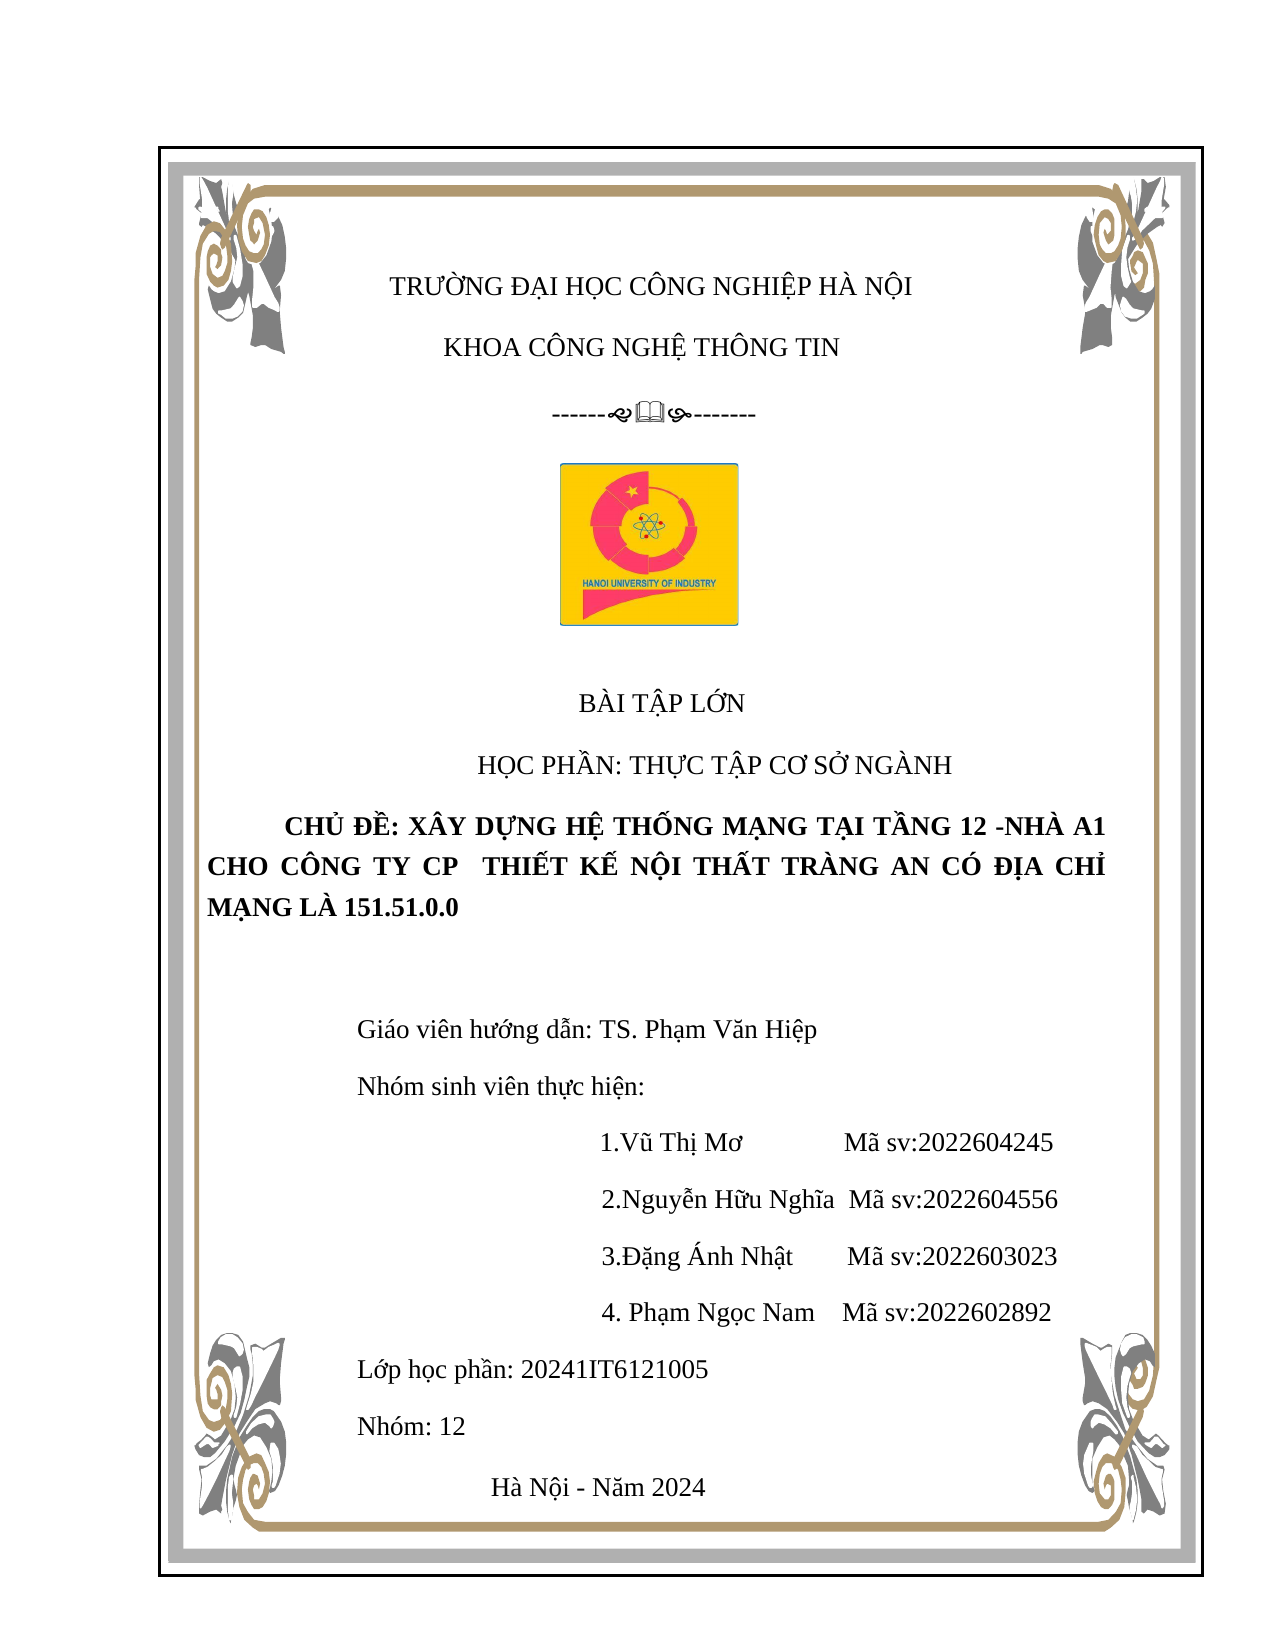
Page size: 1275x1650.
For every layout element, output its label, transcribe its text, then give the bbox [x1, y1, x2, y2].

text 2.Nguyễn Hữu Nghĩa Mã sv:2022604556 [432, 1183, 1157, 1214]
text Hà Nội - Năm 2024 [207, 1471, 1157, 1502]
text Nhóm: 12 [282, 1409, 1157, 1441]
title KHOA CÔNG NGHỆ THÔNG TIN [207, 331, 1157, 363]
text BÀI TẬP LỚN [207, 688, 1157, 719]
text 3.Đặng Ánh Nhật Mã sv:2022603023 [432, 1240, 1157, 1271]
text ------🙙🕮🙛------- [207, 393, 1157, 429]
text Lớp học phần: 20241IT6121005 [521, 1353, 1157, 1384]
text HỌC PHẦN: THỰC TẬP CƠ SỞ NGÀNH [207, 749, 1157, 780]
text TRƯỜNG ĐẠI HỌC CÔNG NGHIỆP HÀ NỘI [207, 270, 1157, 301]
text Nhóm sinh viên thực hiện: [207, 1070, 1157, 1101]
text Lớp học phần: 20241IT6121005 [282, 1353, 514, 1384]
picture [560, 463, 739, 626]
text 1.Vũ Thị Mơ Mã sv:2022604245 [207, 1127, 1157, 1158]
text 4. Phạm Ngọc Nam Mã sv:2022602892 [432, 1296, 1157, 1327]
text CHỦ ĐỀ: XÂY DỰNG HỆ THỐNG MẠNG TẠI TẦNG 12 -NHÀ A1 CHO CÔNG TY CP THIẾT KẾ NỘI THẤT TRÀNG AN CÓ ĐỊA CHỈ MẠNG LÀ 151.51.0.0 [207, 810, 1107, 922]
text Giáo viên hướng dẫn: TS. Phạm Văn Hiệp [207, 1013, 1157, 1044]
